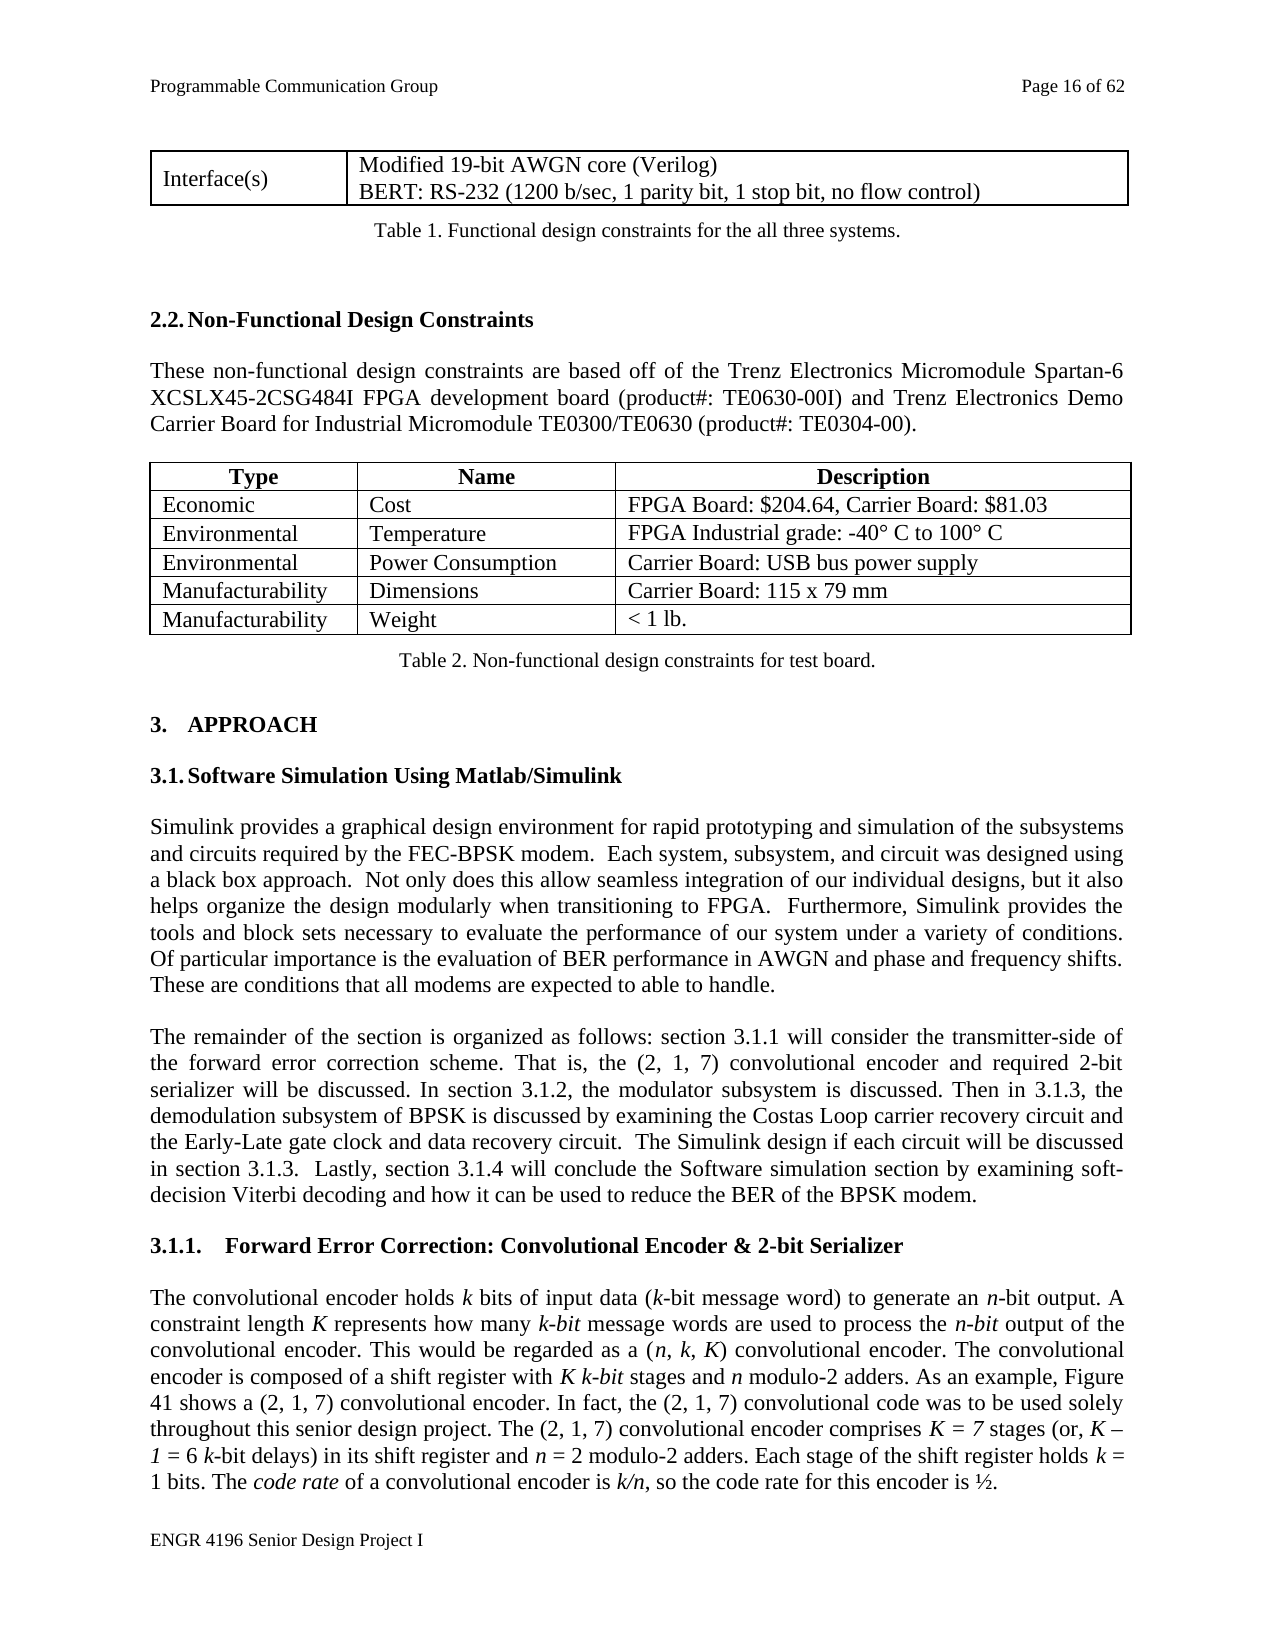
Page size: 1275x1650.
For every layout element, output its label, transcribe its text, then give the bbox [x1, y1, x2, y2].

text The remainder of the section is organized as follows: section 3.1.1 will consider the transmitter-side of the forward error correction scheme. That is, the (2, 1, 7) convolutional encoder and required 2-bit serializer will be discussed. In section 3.1.2, the modulator subsystem is discussed. Then in 3.1.3, the demodulation subsystem of BPSK is discussed by examining the Costas Loop carrier recovery circuit and the Early-Late gate clock and data recovery circuit. The Simulink design if each circuit will be discussed in section 3.1.3. Lastly, section 3.1.4 will conclude the Software simulation section by examining soft-decision Viterbi decoding and how it can be used to reduce the BER of the BPSK modem. [150, 1023, 1125, 1207]
text These non-functional design constraints are based off of the Trenz Electronics Micromodule Spartan-6 XCSLX45-2CSG484I FPGA development board (product#: TE0630-00I) and Trenz Electronics Demo Carrier Board for Industrial Micromodule TE0300/TE0630 (product#: TE0304-00). [150, 358, 1125, 437]
table_cell Manufacturability [151, 577, 357, 603]
text Table 1. Functional design constraints for the all three systems. [150, 218, 1125, 242]
table_cell Environmental [151, 519, 357, 548]
table_cell Interface(s) [152, 152, 346, 204]
subtitle Forward Error Correction: Convolutional Encoder & 2-bit Serializer [150, 1232, 1125, 1259]
table_cell Weight [358, 605, 615, 634]
table_cell Dimensions [358, 577, 615, 603]
table_cell Temperature [358, 519, 615, 548]
subtitle APPROACH [150, 711, 1125, 737]
text Table 2. Non-functional design constraints for test board. [150, 648, 1125, 672]
subtitle Non-Functional Design Constraints [150, 306, 1125, 333]
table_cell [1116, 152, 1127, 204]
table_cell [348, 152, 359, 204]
table_cell < 1 lb. [616, 605, 1130, 634]
table_cell Economic [151, 491, 357, 517]
table_header Name [358, 463, 615, 489]
text The convolutional encoder holds k bits of input data (k-bit message word) to generate an n-bit output. A constraint length K represents how many k-bit message words are used to process the n-bit output of the convolutional encoder. This would be regarded as a (n, k, K) convolutional encoder. The convolutional encoder is composed of a shift register with K k-bit stages and n modulo-2 adders. As an example, Figure 41 shows a (2, 1, 7) convolutional encoder. In fact, the (2, 1, 7) convolutional code was to be used solely throughout this senior design project. The (2, 1, 7) convolutional encoder comprises K = 7 stages (or, K – 1 = 6 k-bit delays) in its shift register and n = 2 modulo-2 adders. Each stage of the shift register holds k = 1 bits. The code rate of a convolutional encoder is k/n, so the code rate for this encoder is ½. [150, 1284, 1125, 1494]
table_cell Environmental [151, 549, 357, 576]
table_cell Carrier Board: USB bus power supply [616, 549, 1130, 576]
table_cell FPGA Industrial grade: -40° C to 100° C [616, 519, 1130, 548]
subtitle Software Simulation Using Matlab/Simulink [150, 762, 1125, 788]
table_header Description [616, 463, 1130, 489]
table_cell Cost [358, 491, 615, 517]
table_cell Power Consumption [358, 549, 615, 576]
table_cell Manufacturability [151, 605, 357, 634]
text Simulink provides a graphical design environment for rapid prototyping and simulation of the subsystems and circuits required by the FEC-BPSK modem. Each system, subsystem, and circuit was designed using a black box approach. Not only does this allow seamless integration of our individual designs, but it also helps organize the design modularly when transitioning to FPGA. Furthermore, Simulink provides the tools and block sets necessary to evaluate the performance of our system under a variety of conditions. Of particular importance is the evaluation of BER performance in AWGN and phase and frequency shifts. These are conditions that all modems are expected to able to handle. [150, 813, 1125, 998]
table_cell Carrier Board: 115 x 79 mm [616, 577, 1130, 603]
table_cell FPGA Board: $204.64, Carrier Board: $81.03 [616, 491, 1130, 517]
table_header Type [151, 463, 357, 489]
